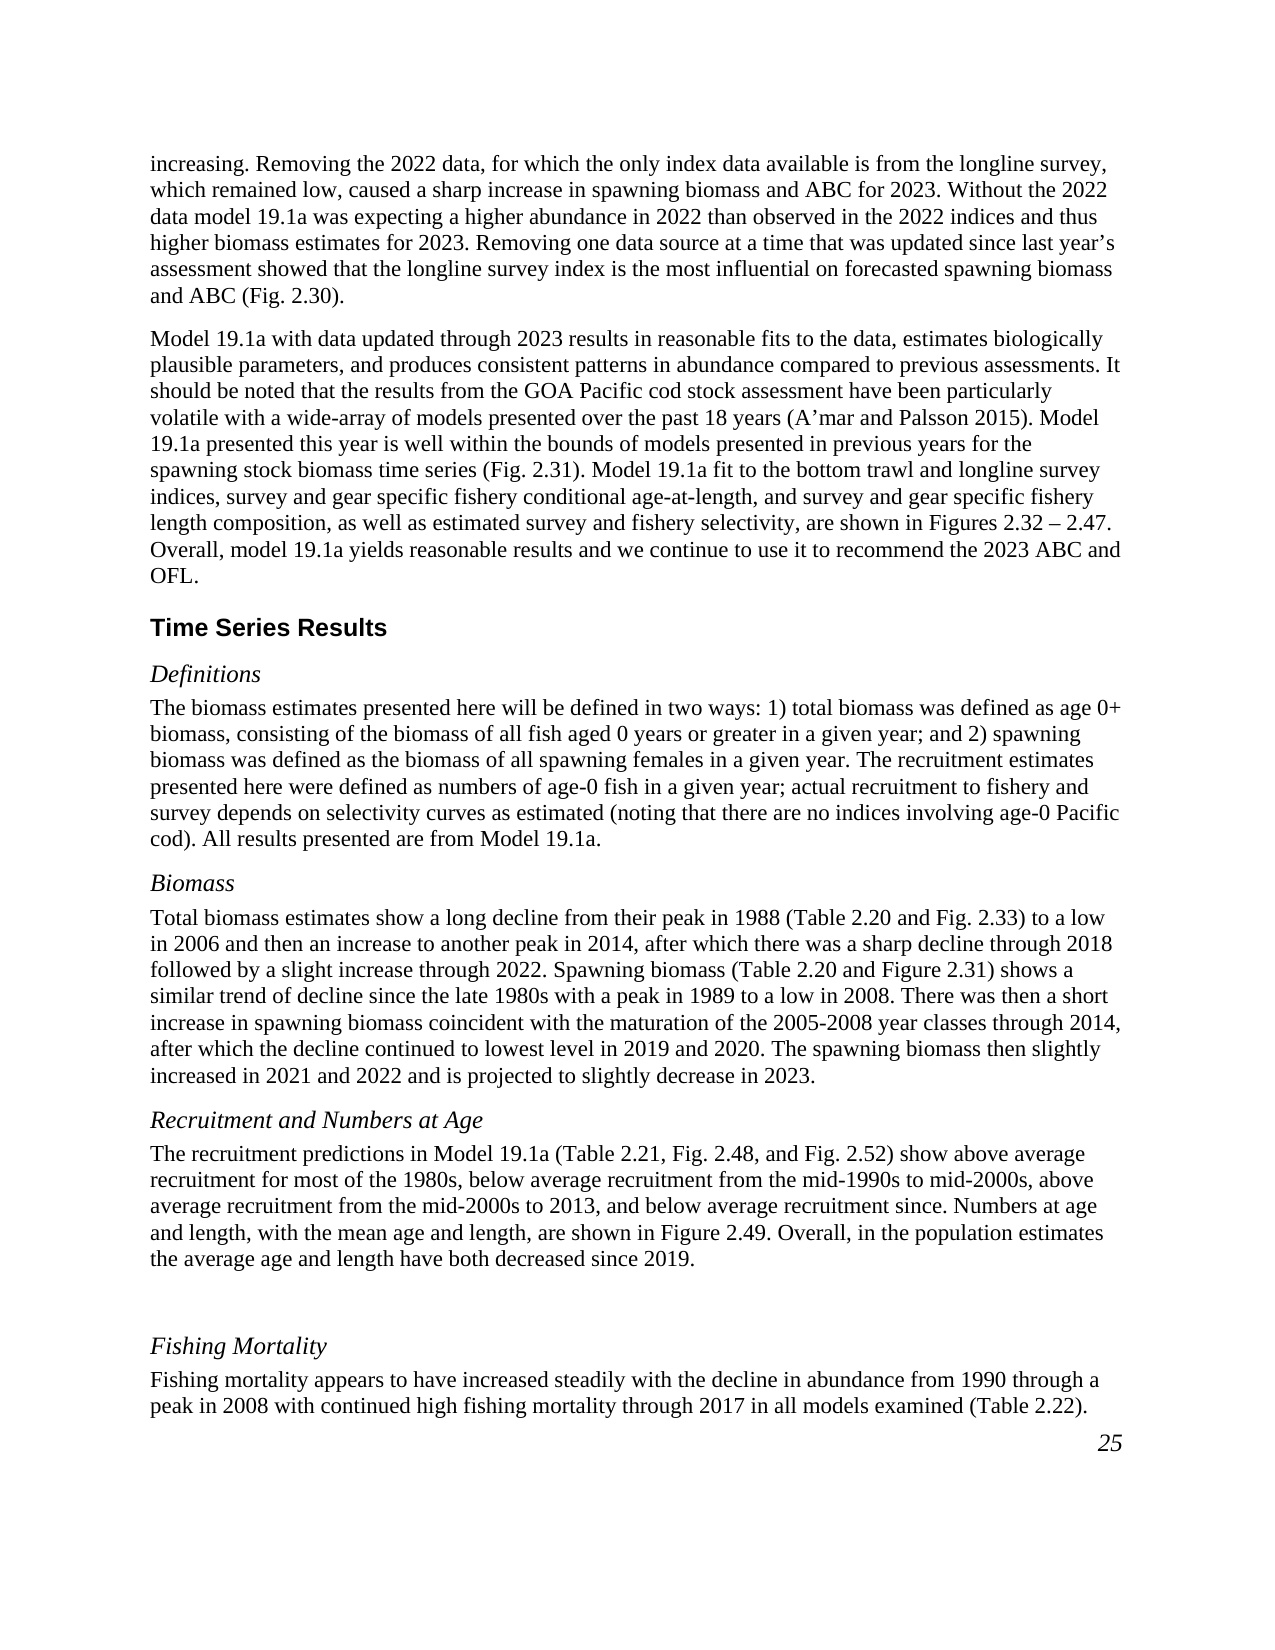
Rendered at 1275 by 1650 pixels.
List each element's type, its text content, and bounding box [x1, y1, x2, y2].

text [150, 150, 1125, 308]
subtitle Recruitment and Numbers at Age [150, 1105, 1125, 1133]
subtitle Fishing Mortality [150, 1331, 1125, 1360]
subtitle Time Series Results [150, 613, 1125, 642]
text The recruitment predictions in Model 19.1a (Table 2.21, Fig. 2.48, and Fig. 2.52) show above average recruitment for most of the 1980s, below average recruitment from the mid-1990s to mid-2000s, above average recruitment from the mid-2000s to 2013, and below average recruitment since. Numbers at age and length, with the mean age and length, are shown in Figure 2.49. Overall, in the population estimates the average age and length have both decreased since 2019. [150, 1140, 1125, 1271]
text The biomass estimates presented here will be defined in two ways: 1) total biomass was defined as age 0+ biomass, consisting of the biomass of all fish aged 0 years or greater in a given year; and 2) spawning biomass was defined as the biomass of all spawning females in a given year. The recruitment estimates presented here were defined as numbers of age-0 fish in a given year; actual recruitment to fishery and survey depends on selectivity curves as estimated (noting that there are no indices involving age-0 Pacific cod). All results presented are from Model 19.1a. [150, 694, 1125, 852]
subtitle Biomass [150, 868, 1125, 897]
text Model 19.1a with data updated through 2023 results in reasonable fits to the data, estimates biologically plausible parameters, and produces consistent patterns in abundance compared to previous assessments. It should be noted that the results from the GOA Pacific cod stock assessment have been particularly volatile with a wide-array of models presented over the past 18 years (A’mar and Palsson 2015). Model 19.1a presented this year is well within the bounds of models presented in previous years for the spawning stock biomass time series (Fig. 2.31). Model 19.1a fit to the bottom trawl and longline survey indices, survey and gear specific fishery conditional age-at-length, and survey and gear specific fishery length composition, as well as estimated survey and fishery selectivity, are shown in Figures 2.32 – 2.47. Overall, model 19.1a yields reasonable results and we continue to use it to recommend the 2023 ABC and OFL. [150, 325, 1125, 588]
text Total biomass estimates show a long decline from their peak in 1988 (Table 2.20 and Fig. 2.33) to a low in 2006 and then an increase to another peak in 2014, after which there was a sharp decline through 2018 followed by a slight increase through 2022. Spawning biomass (Table 2.20 and Figure 2.31) shows a similar trend of decline since the late 1980s with a peak in 1989 to a low in 2008. There was then a short increase in spawning biomass coincident with the maturation of the 2005-2008 year classes through 2014, after which the decline continued to lowest level in 2019 and 2020. The spawning biomass then slightly increased in 2021 and 2022 and is projected to slightly decrease in 2023. [150, 903, 1125, 1088]
subtitle Definitions [150, 659, 1125, 687]
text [150, 1366, 1125, 1419]
